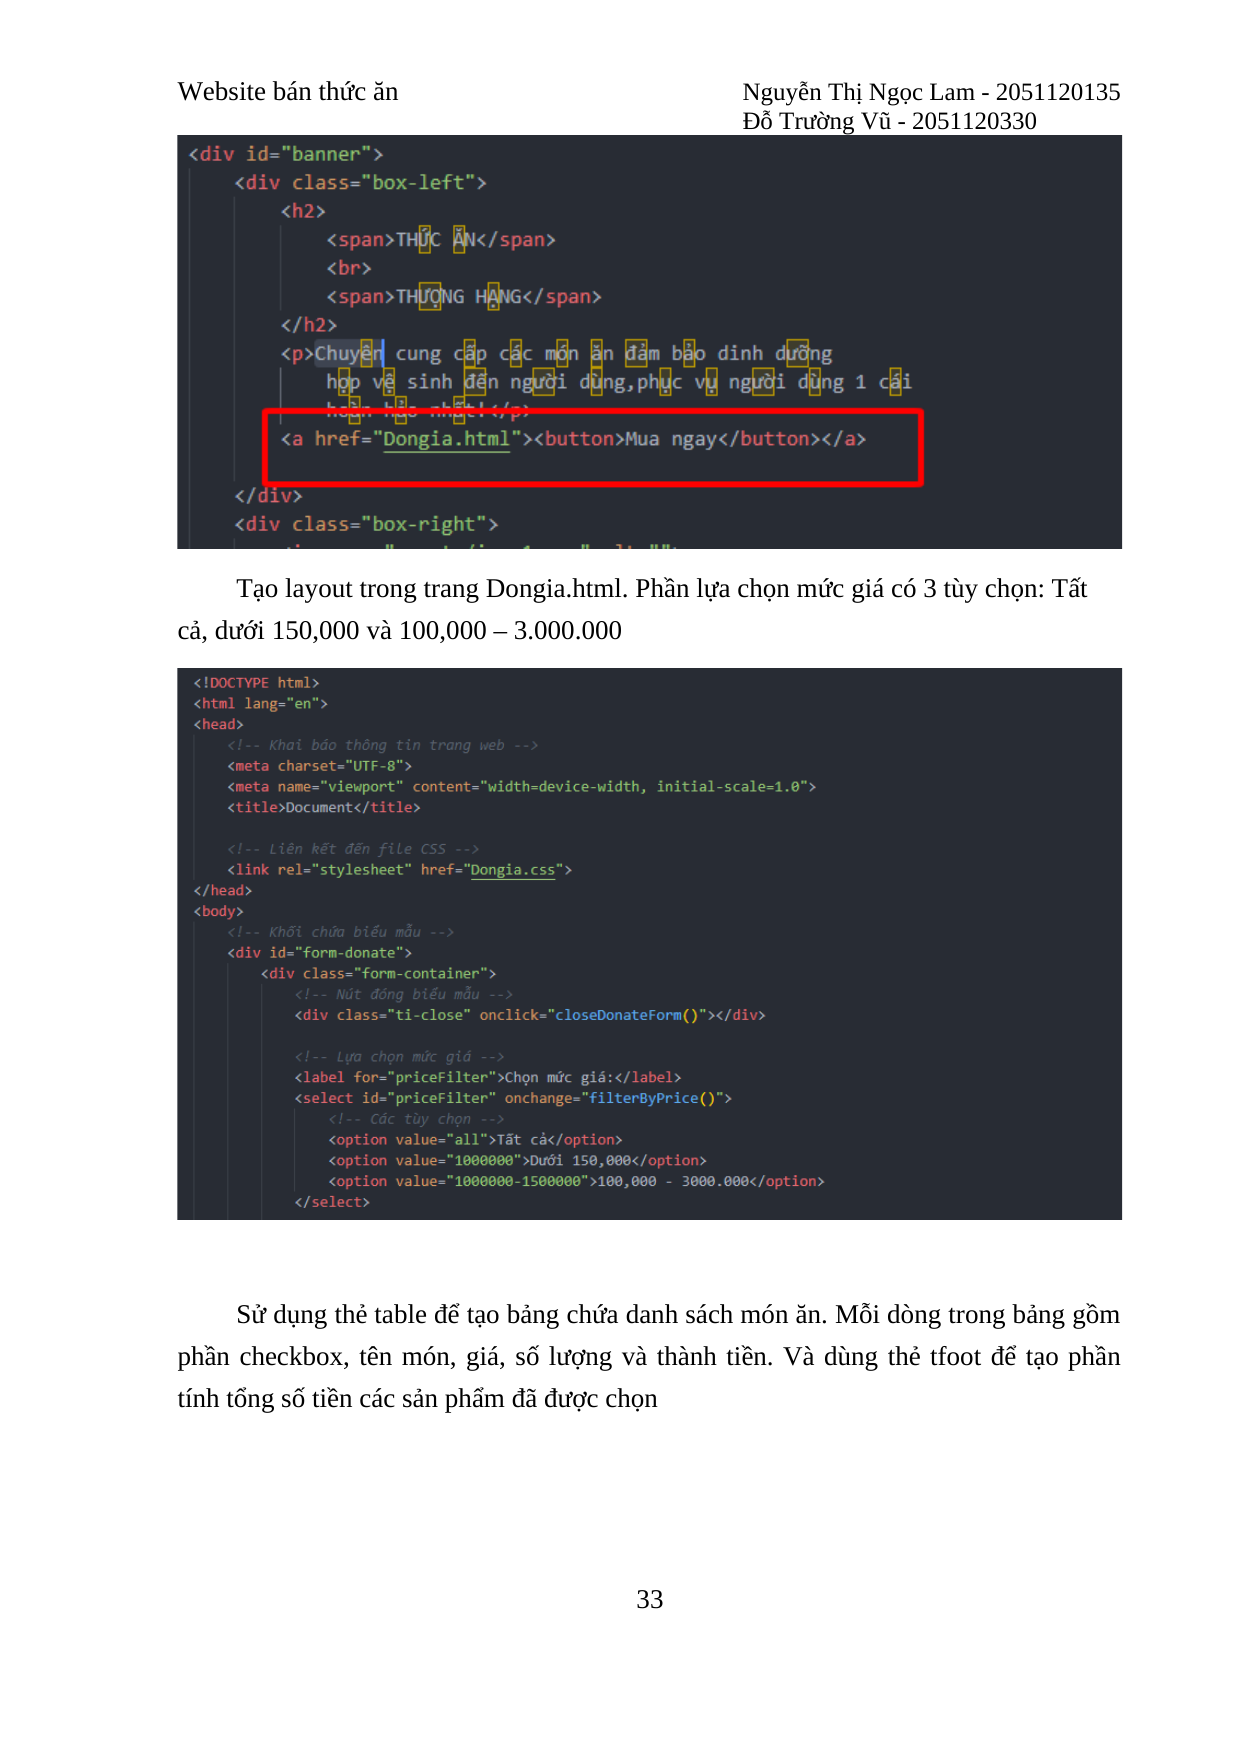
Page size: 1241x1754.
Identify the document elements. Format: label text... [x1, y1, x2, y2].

text Sử dụng thẻ table để tạo bảng chứa danh sách món ăn. Mỗi dòng trong bảng gồm phần checkbox, tên món, giá, số lượng và thành tiền. Và dùng thẻ tfoot để tạo phần tính tổng số tiền các sản phẩm đã được chọn [177, 1298, 1122, 1413]
picture [177, 135, 1123, 549]
picture [177, 668, 1123, 1220]
text Tạo layout trong trang Dongia.html. Phần lựa chọn mức giá có 3 tùy chọn: Tất cả, dưới 150,000 và 100,000 – 3.000.000 [177, 572, 1122, 645]
